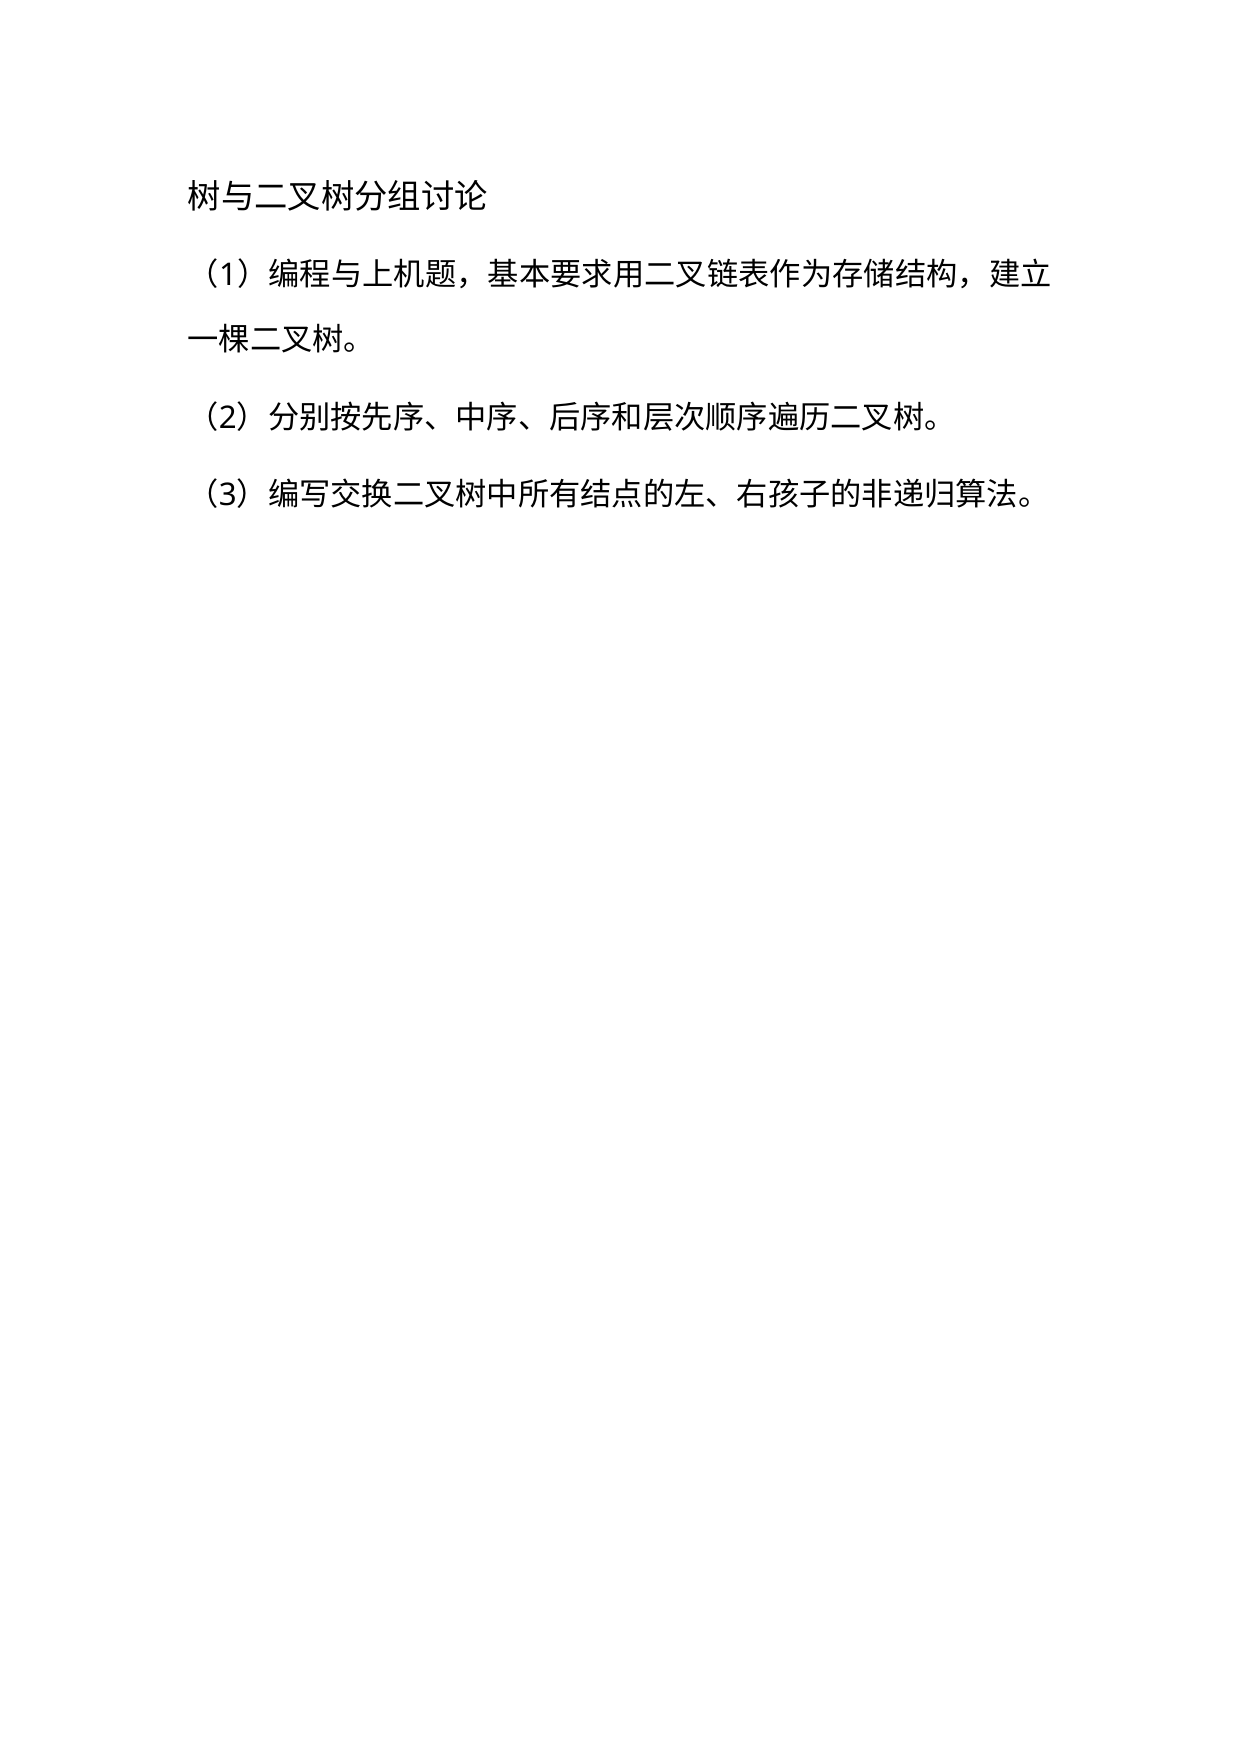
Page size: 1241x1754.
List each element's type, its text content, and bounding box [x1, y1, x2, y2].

subtitle （1）编程与上机题，基本要求用二叉链表作为存储结构，建立一棵二叉树。 [187, 239, 1053, 369]
subtitle （2）分别按先序、中序、后序和层次顺序遍历二叉树。 [187, 382, 1053, 447]
subtitle 树与二叉树分组讨论 [187, 162, 1053, 227]
subtitle （3）编写交换二叉树中所有结点的左、右孩子的非递归算法。 [187, 459, 1053, 524]
